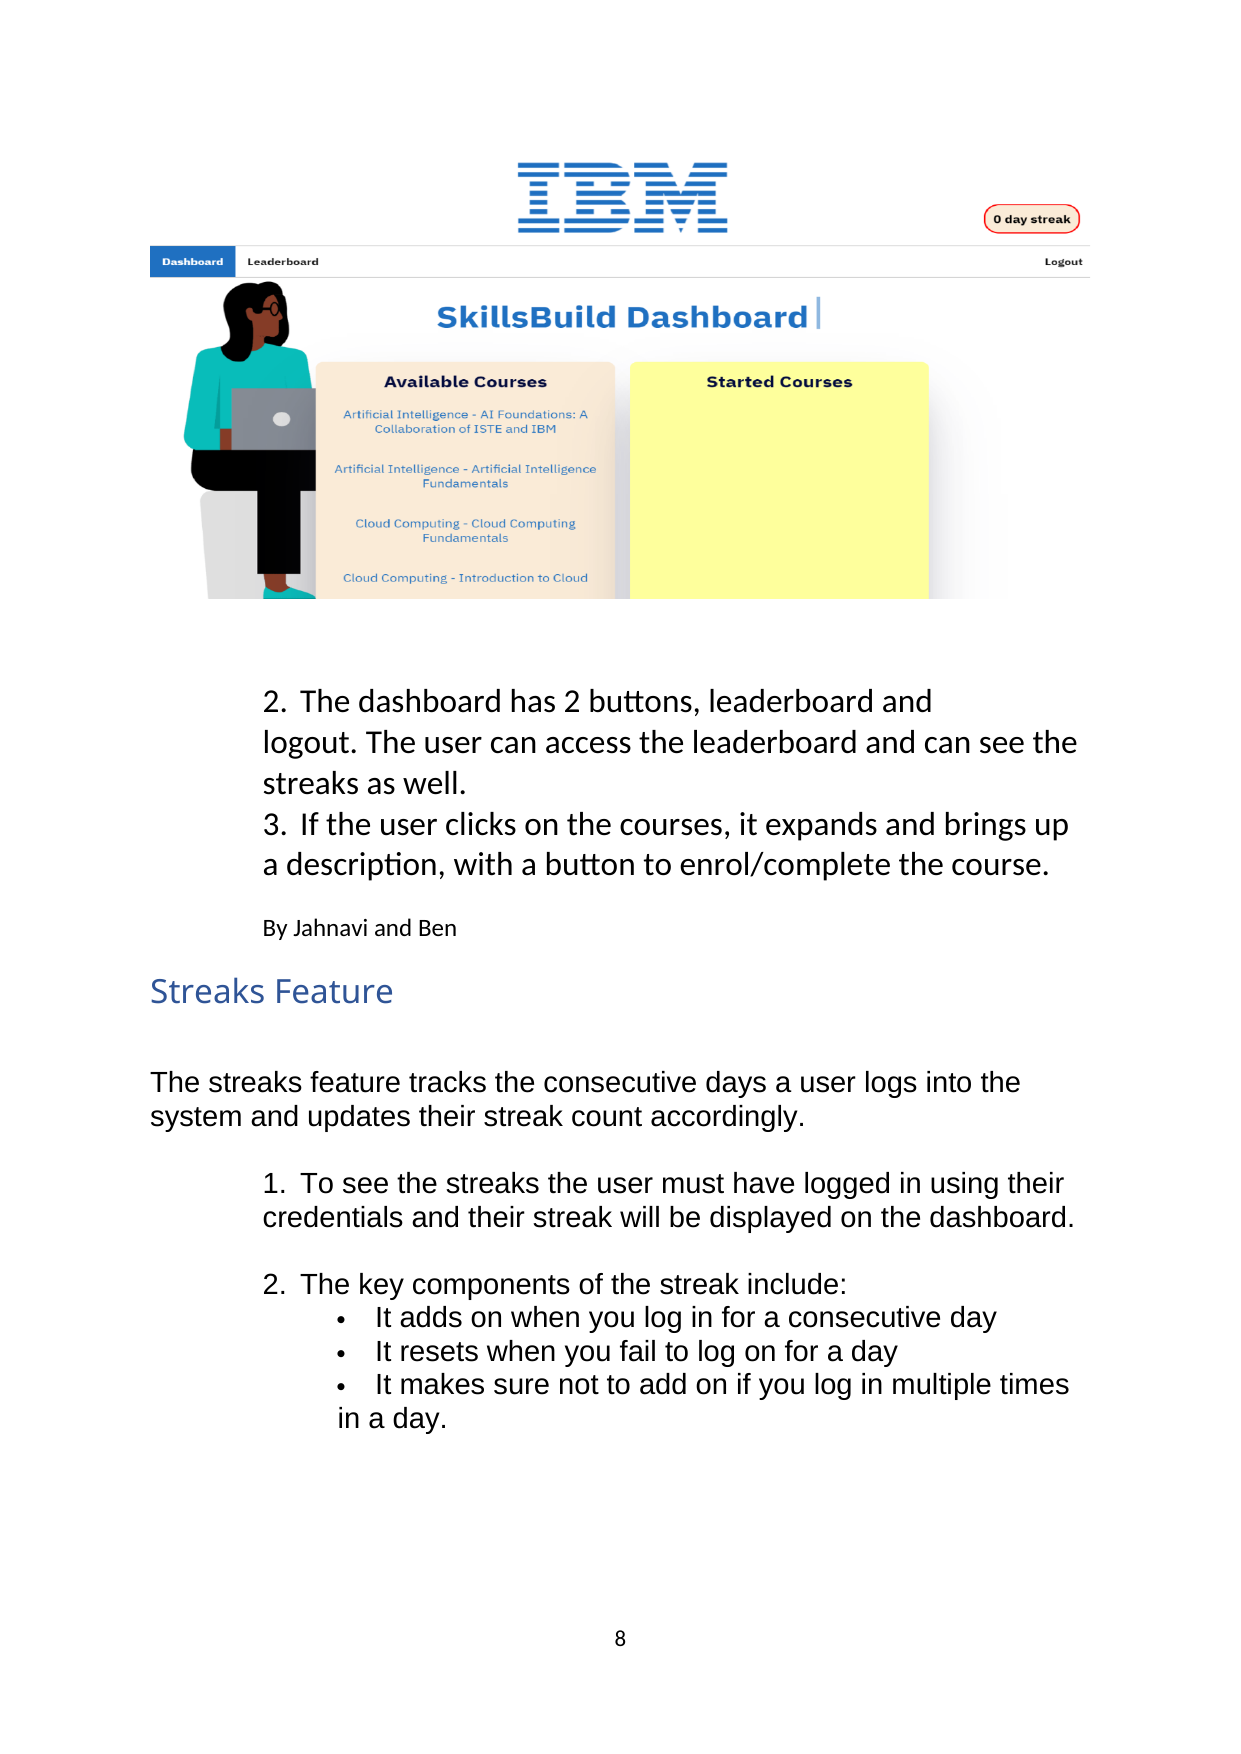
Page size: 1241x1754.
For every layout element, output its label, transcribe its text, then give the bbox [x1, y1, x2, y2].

list The dashboard has 2 buttons, leaderboard and logout. The user can access the leaderboard and can see the streaks as well. [262, 680, 1090, 802]
list It makes sure not to add on if you log in multiple times in a day. [337, 1367, 1090, 1434]
text The streaks feature tracks the consecutive days a user logs into the system and updates their streak count accordingly. [150, 1065, 1090, 1132]
list To see the streaks the user must have logged in using their credentials and their streak will be displayed on the dashboard. [262, 1166, 1090, 1233]
subtitle Streaks Feature [150, 967, 1090, 1062]
list It resets when you fail to log on for a day [337, 1334, 1090, 1367]
list If the user clicks on the courses, it expands and brings up a description, with a button to enrol/complete the course. [262, 802, 1090, 884]
text By Jahnavi and Ben [262, 912, 1090, 942]
list It adds on when you log in for a consecutive day [337, 1300, 1090, 1334]
picture [150, 150, 1091, 599]
list The key components of the streak include: [262, 1267, 1090, 1300]
